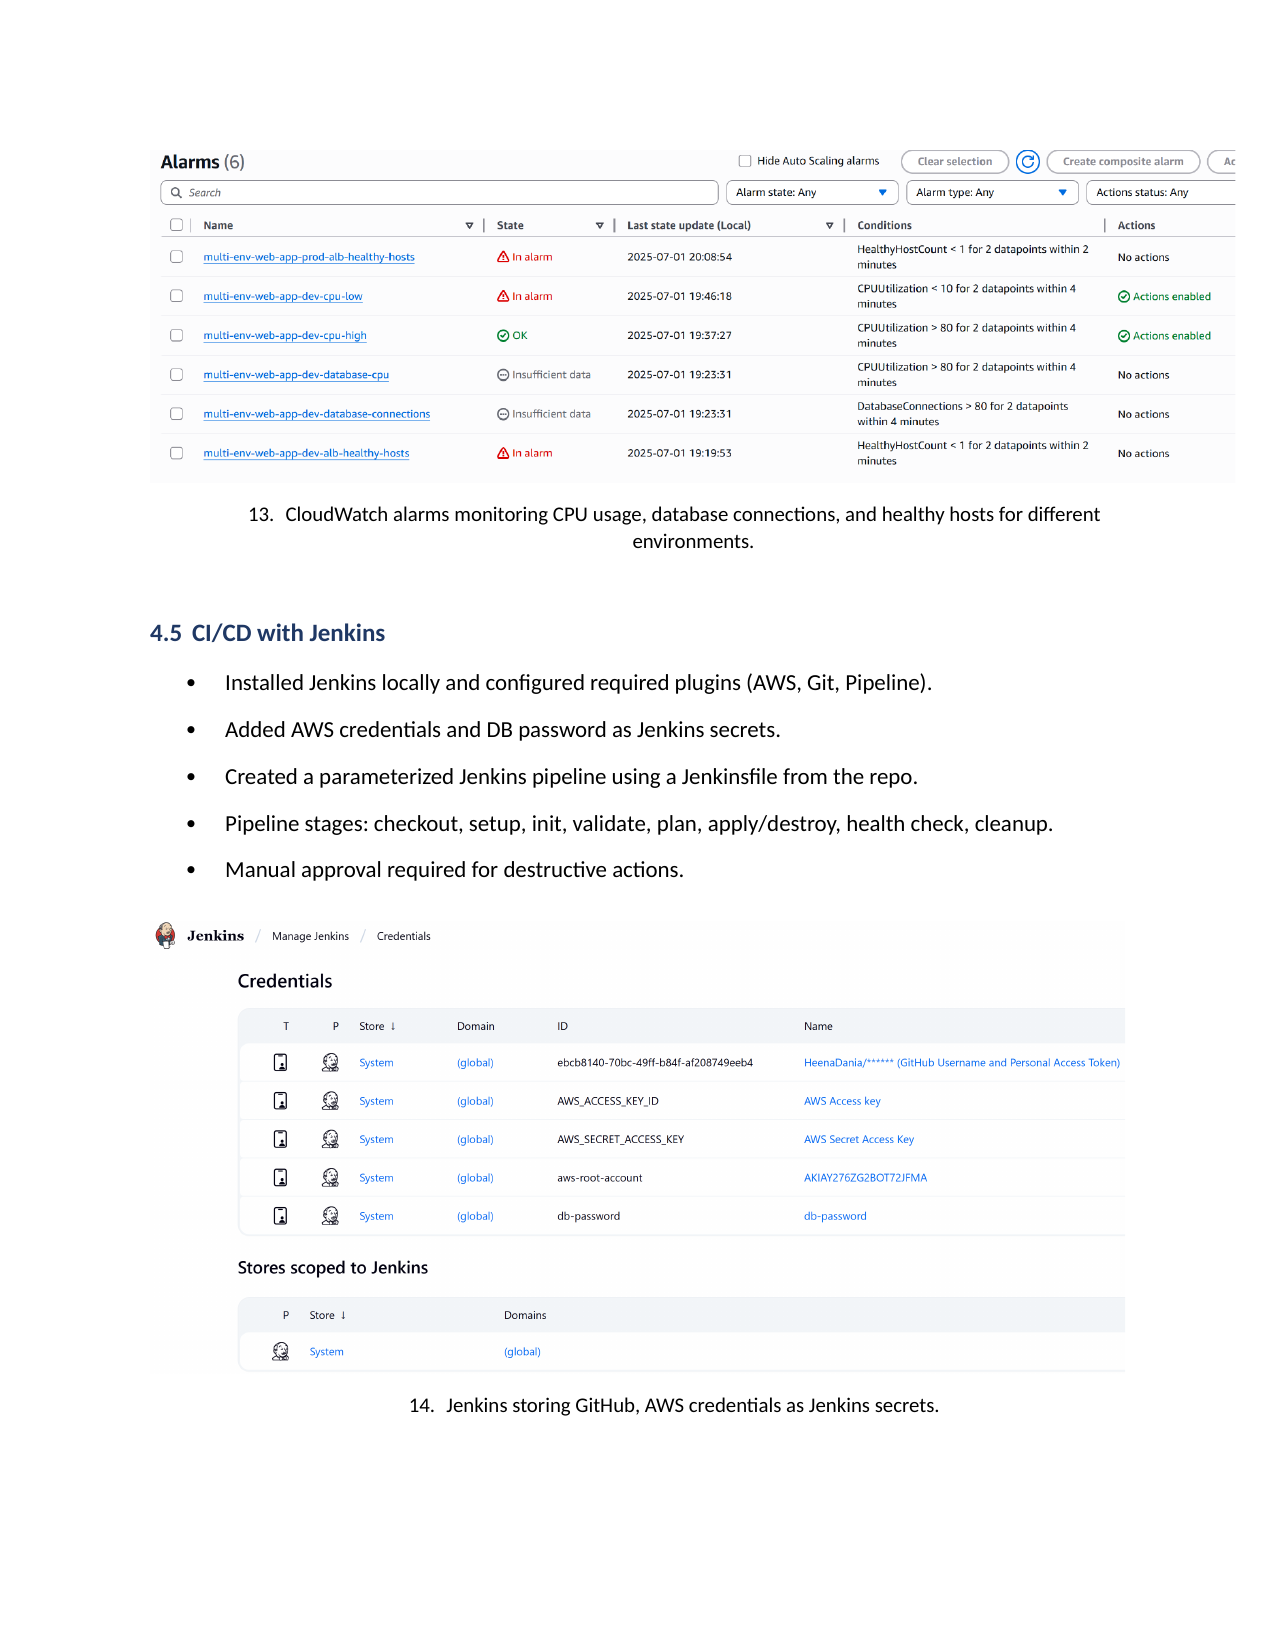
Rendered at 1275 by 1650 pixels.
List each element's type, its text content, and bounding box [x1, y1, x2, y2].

list Jenkins storing GitHub, AWS credentials as Jenkins secrets. [224, 1393, 1125, 1418]
list Installed Jenkins locally and configured required plugins (AWS, Git, Pipeline). [187, 668, 1125, 696]
text 4.5 CI/CD with Jenkins [150, 617, 1125, 647]
list Manual approval required for destructive actions. [187, 856, 1125, 883]
list Added AWS credentials and DB password as Jenkins secrets. [187, 715, 1125, 743]
picture [150, 150, 1236, 483]
list CloudWatch alarms monitoring CPU usage, database connections, and healthy hosts for different environments. [224, 501, 1125, 554]
list Created a parameterized Jenkins pipeline using a Jenkinsfile from the repo. [187, 762, 1125, 790]
list Pipeline stages: checkout, setup, init, validate, plan, apply/destroy, health check, cleanup. [187, 809, 1125, 837]
picture [150, 921, 1125, 1374]
